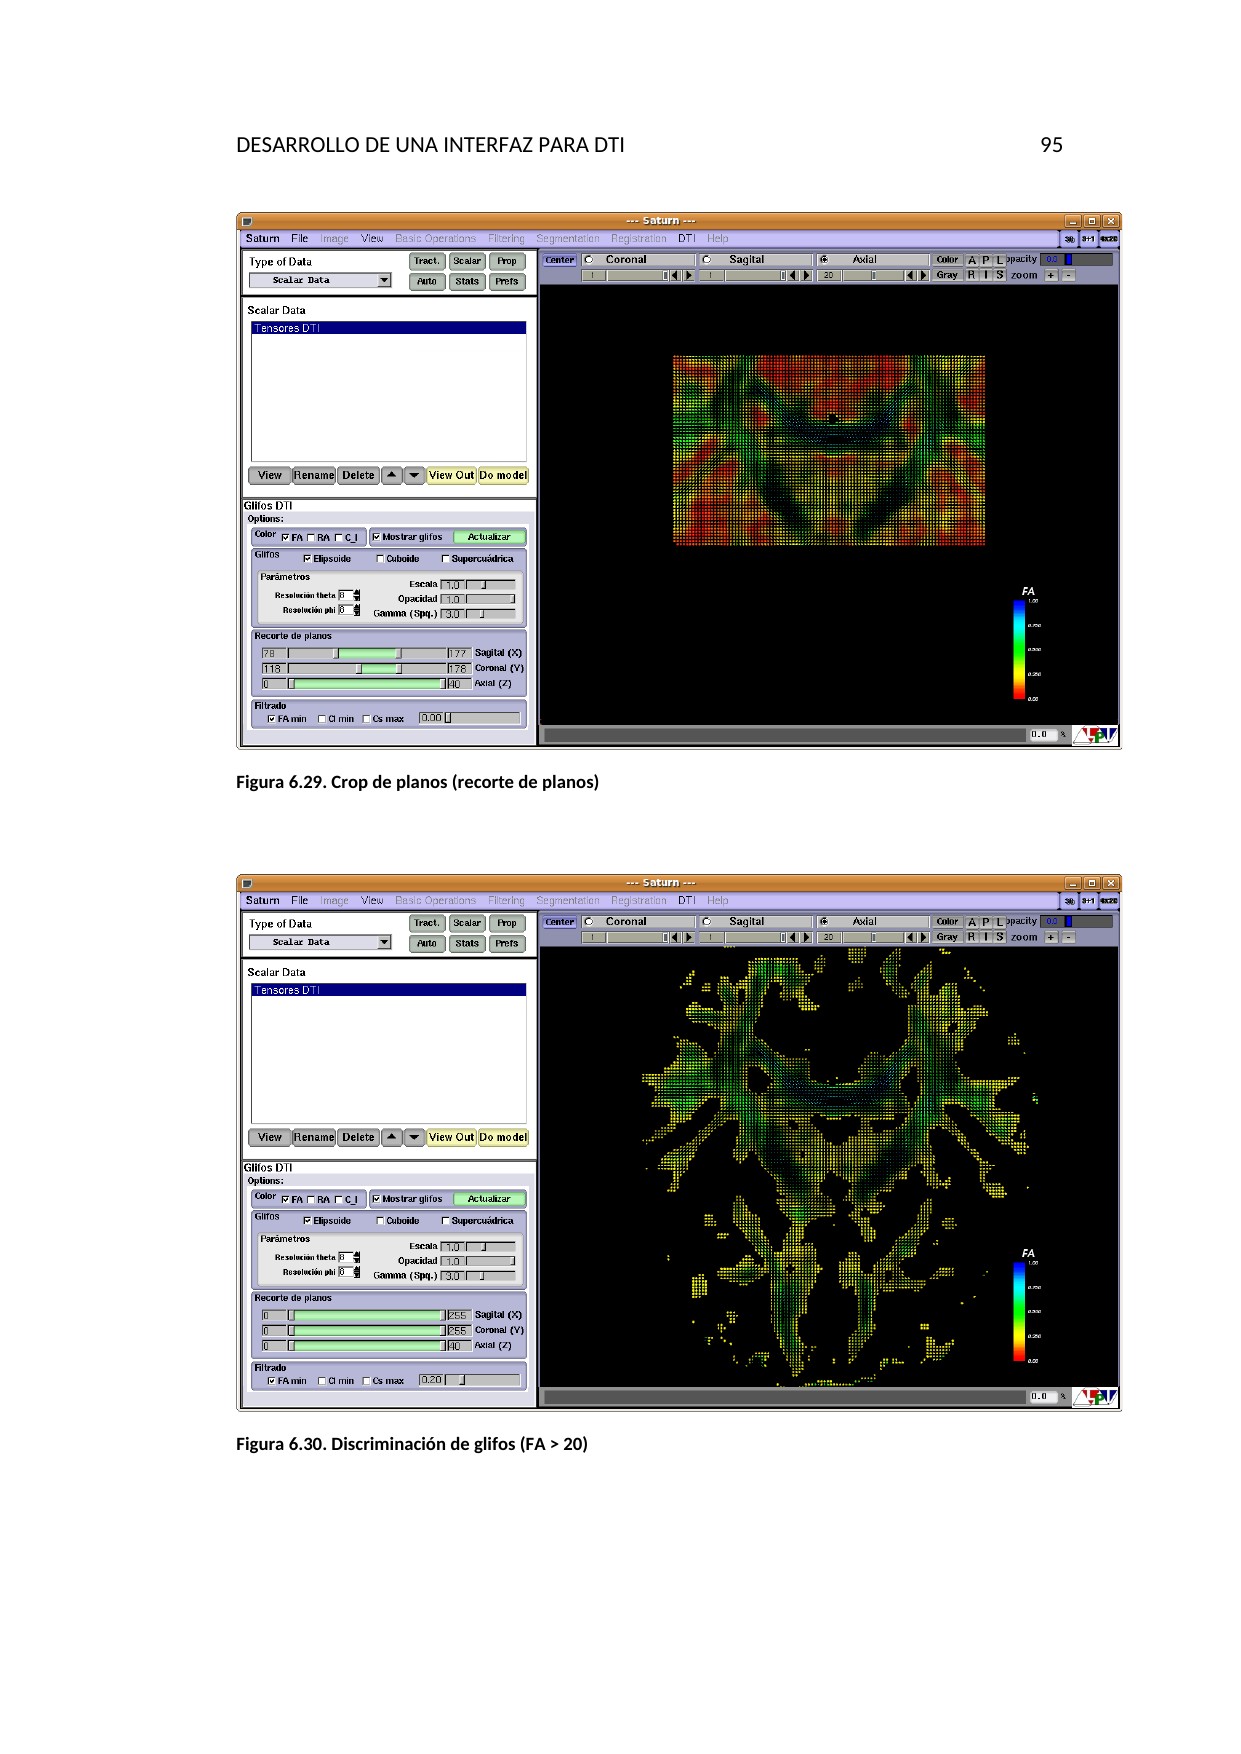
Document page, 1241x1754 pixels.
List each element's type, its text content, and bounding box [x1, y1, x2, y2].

picture [236, 874, 1123, 1412]
picture [236, 212, 1123, 750]
